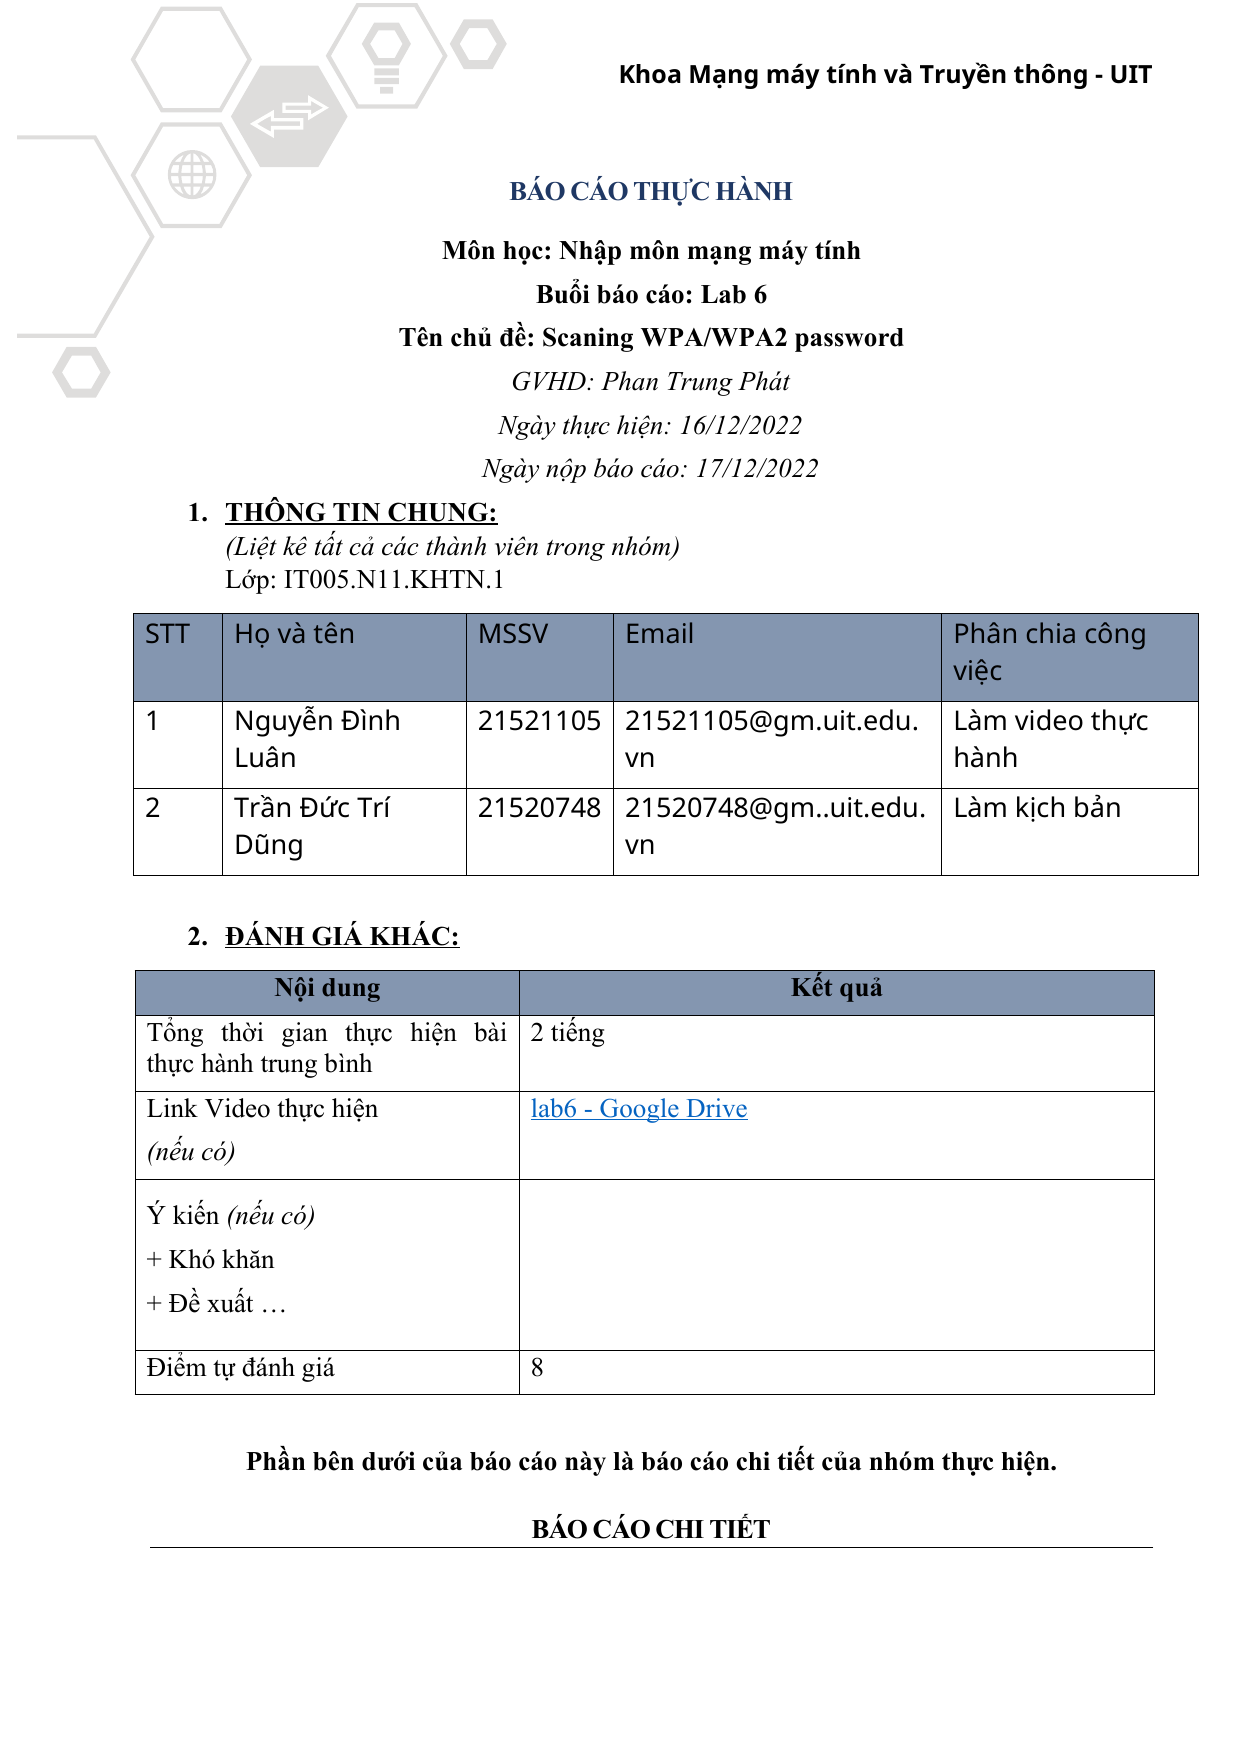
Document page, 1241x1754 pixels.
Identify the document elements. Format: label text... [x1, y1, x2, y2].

text Môn học: Nhập môn mạng máy tính [150, 234, 1153, 265]
table_cell 2 tiếng [520, 1016, 1154, 1091]
table_header Họ và tên [223, 614, 466, 701]
table_cell Ý kiến (nếu có) + Khó khăn + Đề xuất … [136, 1180, 519, 1350]
list THÔNG TIN CHUNG: [187, 496, 1153, 527]
list (Liệt kê tất cả các thành viên trong nhóm) [225, 529, 1153, 561]
text Buổi báo cáo: Lab 6 [150, 278, 1153, 309]
list Lớp: IT005.N11.KHTN.1 [225, 563, 1153, 594]
table_cell Nguyễn Đình Luân [223, 702, 466, 788]
table_cell Điểm tự đánh giá [136, 1351, 519, 1394]
table_cell 8 [520, 1351, 1154, 1394]
title BÁO CÁO THỰC HÀNH [150, 175, 1153, 206]
table_cell 21520748 [467, 789, 613, 875]
table_header Email [614, 614, 941, 701]
table_cell Làm kịch bản [942, 789, 1198, 875]
table_cell 21521105 [467, 702, 613, 788]
table_header Kết quả [520, 971, 1154, 1015]
text Phần bên dưới của báo cáo này là báo cáo chi tiết của nhóm thực hiện. [150, 1445, 1153, 1476]
table_cell [520, 1180, 1154, 1350]
table_header Nội dung [136, 971, 519, 1015]
table_cell lab6 - Google Drive [520, 1092, 1154, 1179]
text Tên chủ đề: Scaning WPA/WPA2 password [150, 321, 1153, 353]
table_cell Link Video thực hiện (nếu có) [136, 1092, 519, 1179]
list ĐÁNH GIÁ KHÁC: [187, 920, 1153, 951]
text Ngày thực hiện: 16/12/2022 [150, 409, 1153, 440]
table_cell Làm video thực hành [942, 702, 1198, 788]
table_cell 1 [134, 702, 222, 788]
table_header Phân chia công việc [942, 614, 1198, 701]
title BÁO CÁO CHI TIẾT [150, 1513, 1153, 1547]
table_header MSSV [467, 614, 613, 701]
text Ngày nộp báo cáo: 17/12/2022 [150, 452, 1153, 483]
table_cell Tổng thời gian thực hiện bài thực hành trung bình [136, 1016, 519, 1091]
table_cell 21520748@gm..uit.edu.vn [614, 789, 941, 875]
table_cell 21521105@gm.uit.edu.vn [614, 702, 941, 788]
text GVHD: Phan Trung Phát [150, 365, 1153, 396]
table_cell 2 [134, 789, 222, 875]
table_header STT [134, 614, 222, 701]
table_cell Trần Đức Trí Dũng [223, 789, 466, 875]
